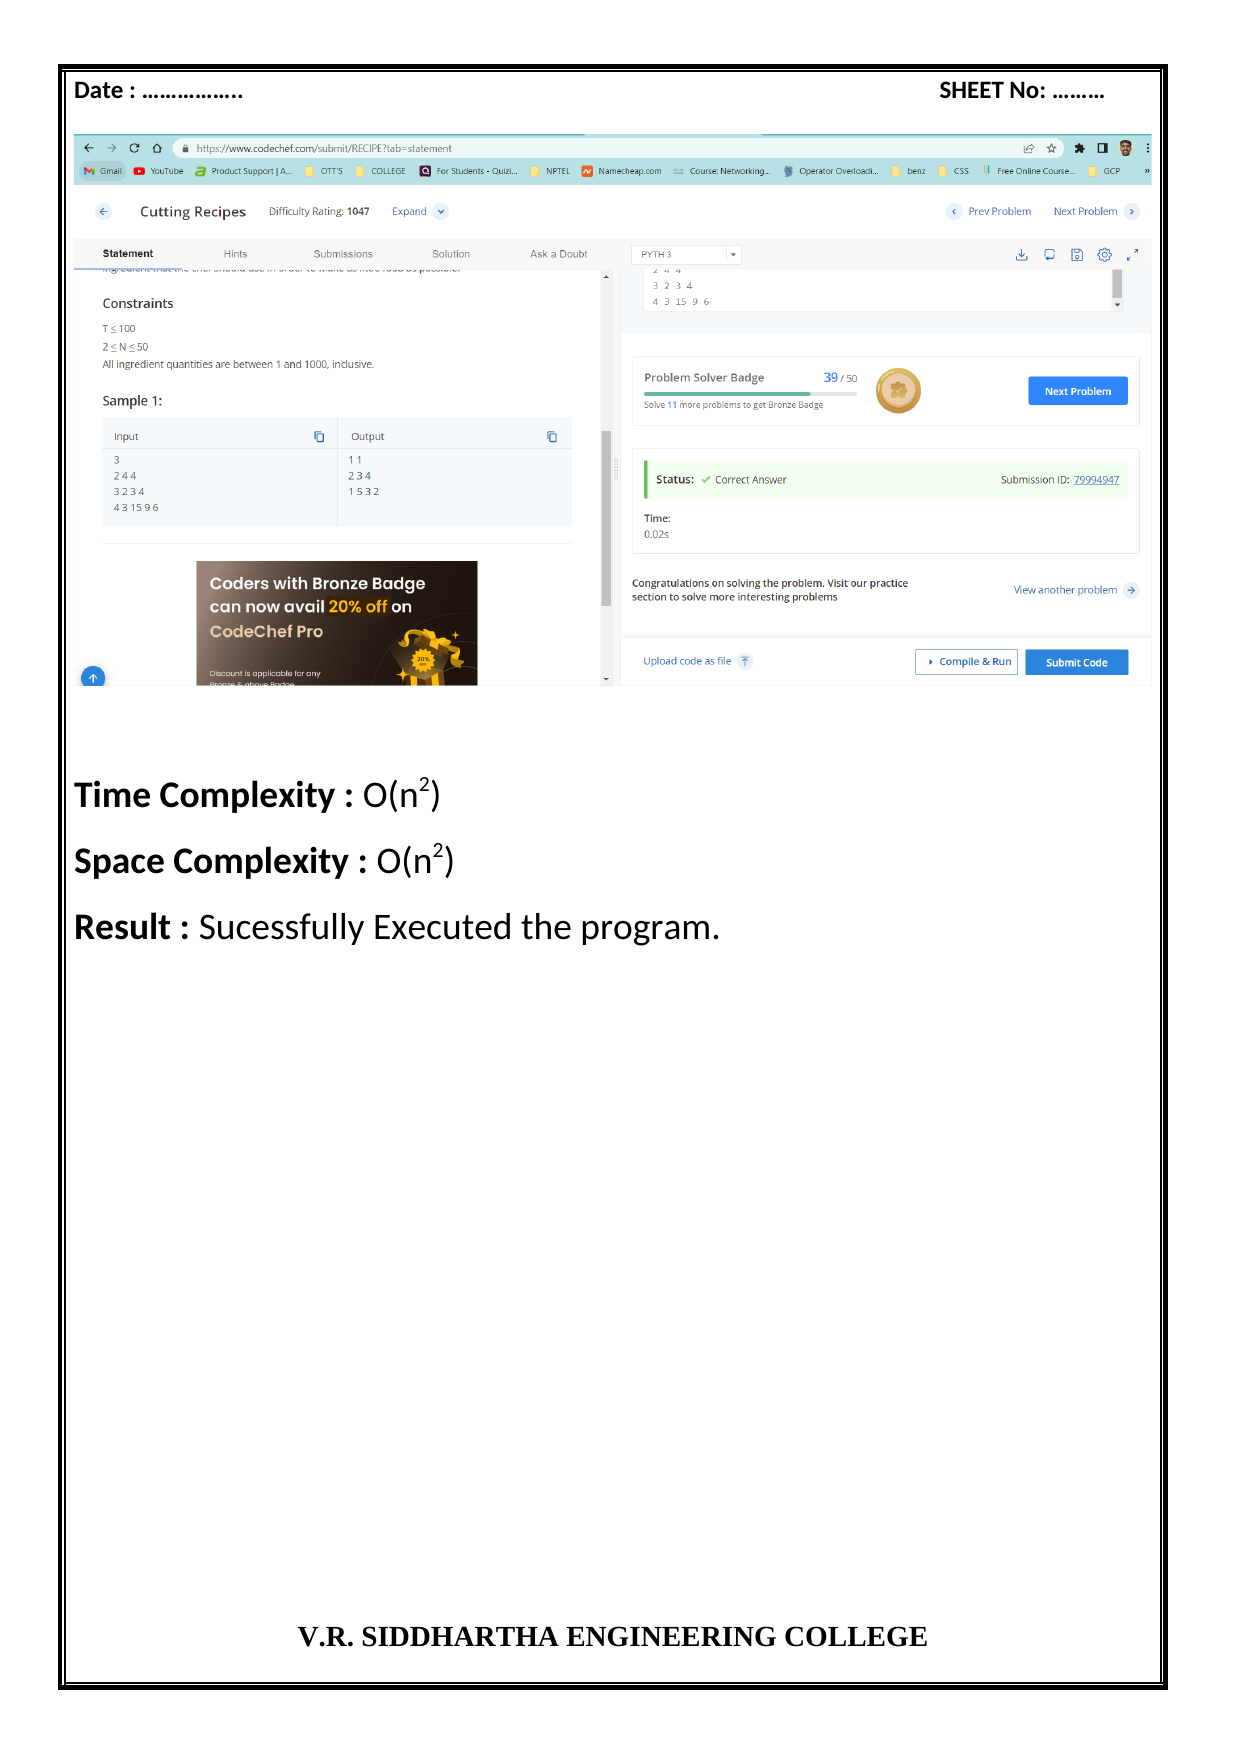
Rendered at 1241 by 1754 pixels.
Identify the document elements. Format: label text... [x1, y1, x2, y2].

text Result : Sucessfully Executed the program. [74, 903, 1152, 949]
text Space Complexity : O(n2) [74, 837, 1152, 883]
text Time Complexity : O(n2) [74, 771, 1152, 816]
picture [73, 134, 1152, 686]
